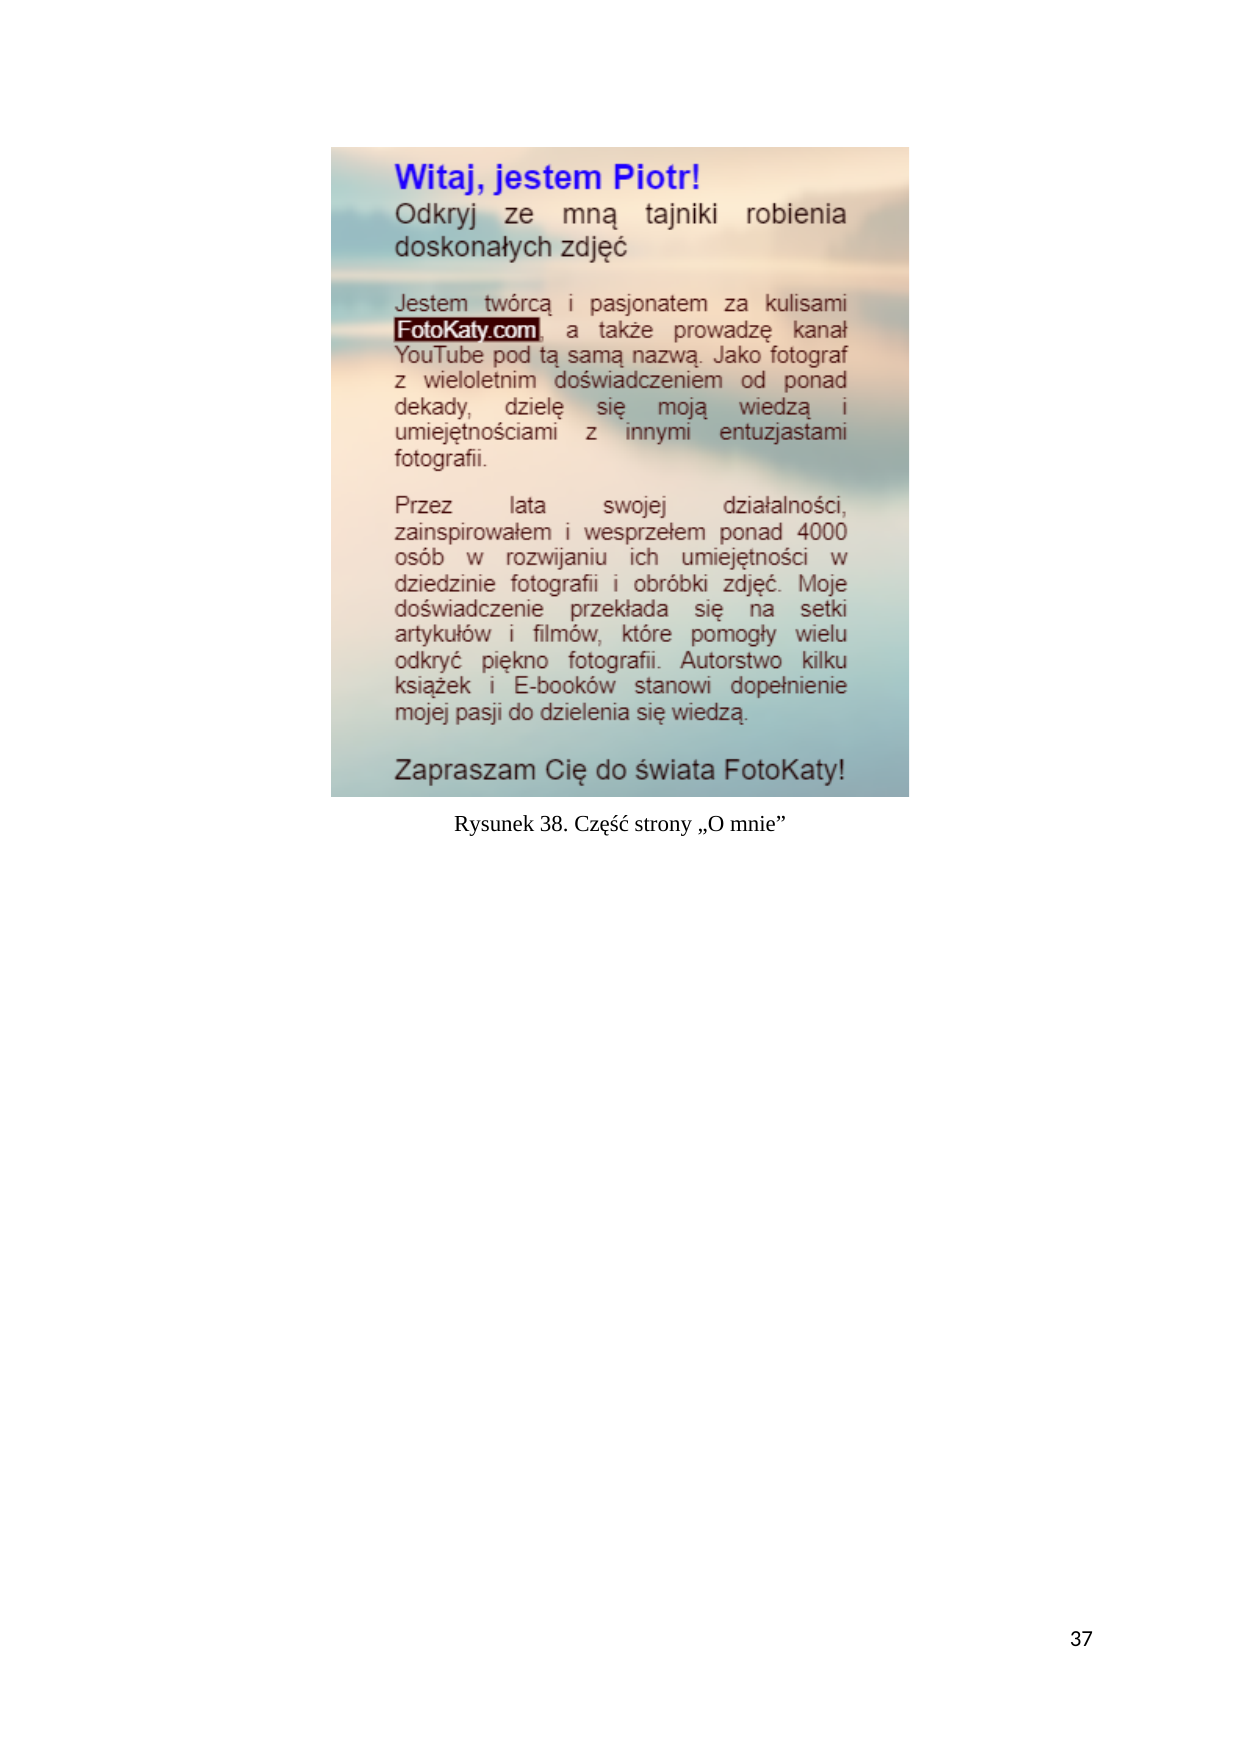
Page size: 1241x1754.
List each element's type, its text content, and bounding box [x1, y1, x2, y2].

picture [331, 147, 910, 797]
text Rysunek 38. Część strony „O mnie” [148, 810, 1093, 836]
